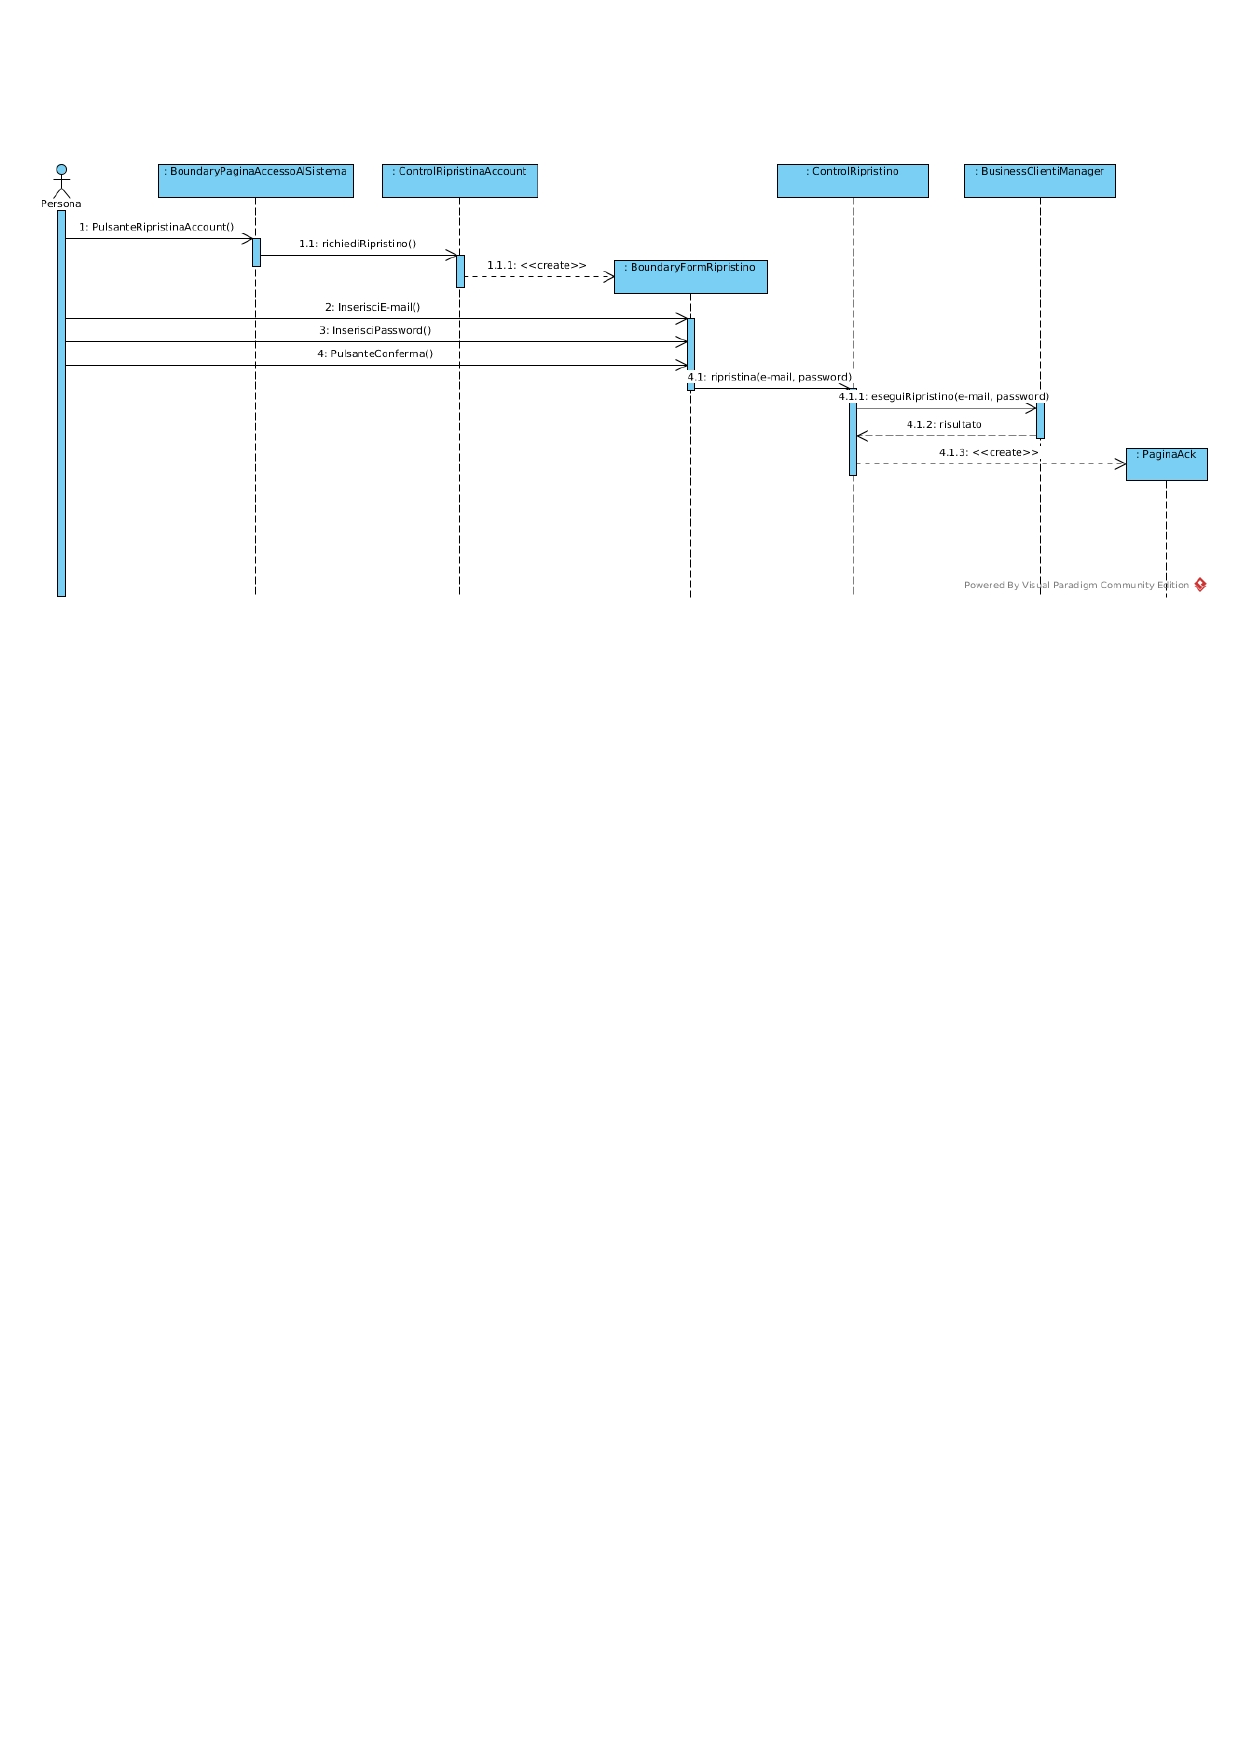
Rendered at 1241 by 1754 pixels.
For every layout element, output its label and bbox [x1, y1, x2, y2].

picture [30, 162, 1211, 600]
